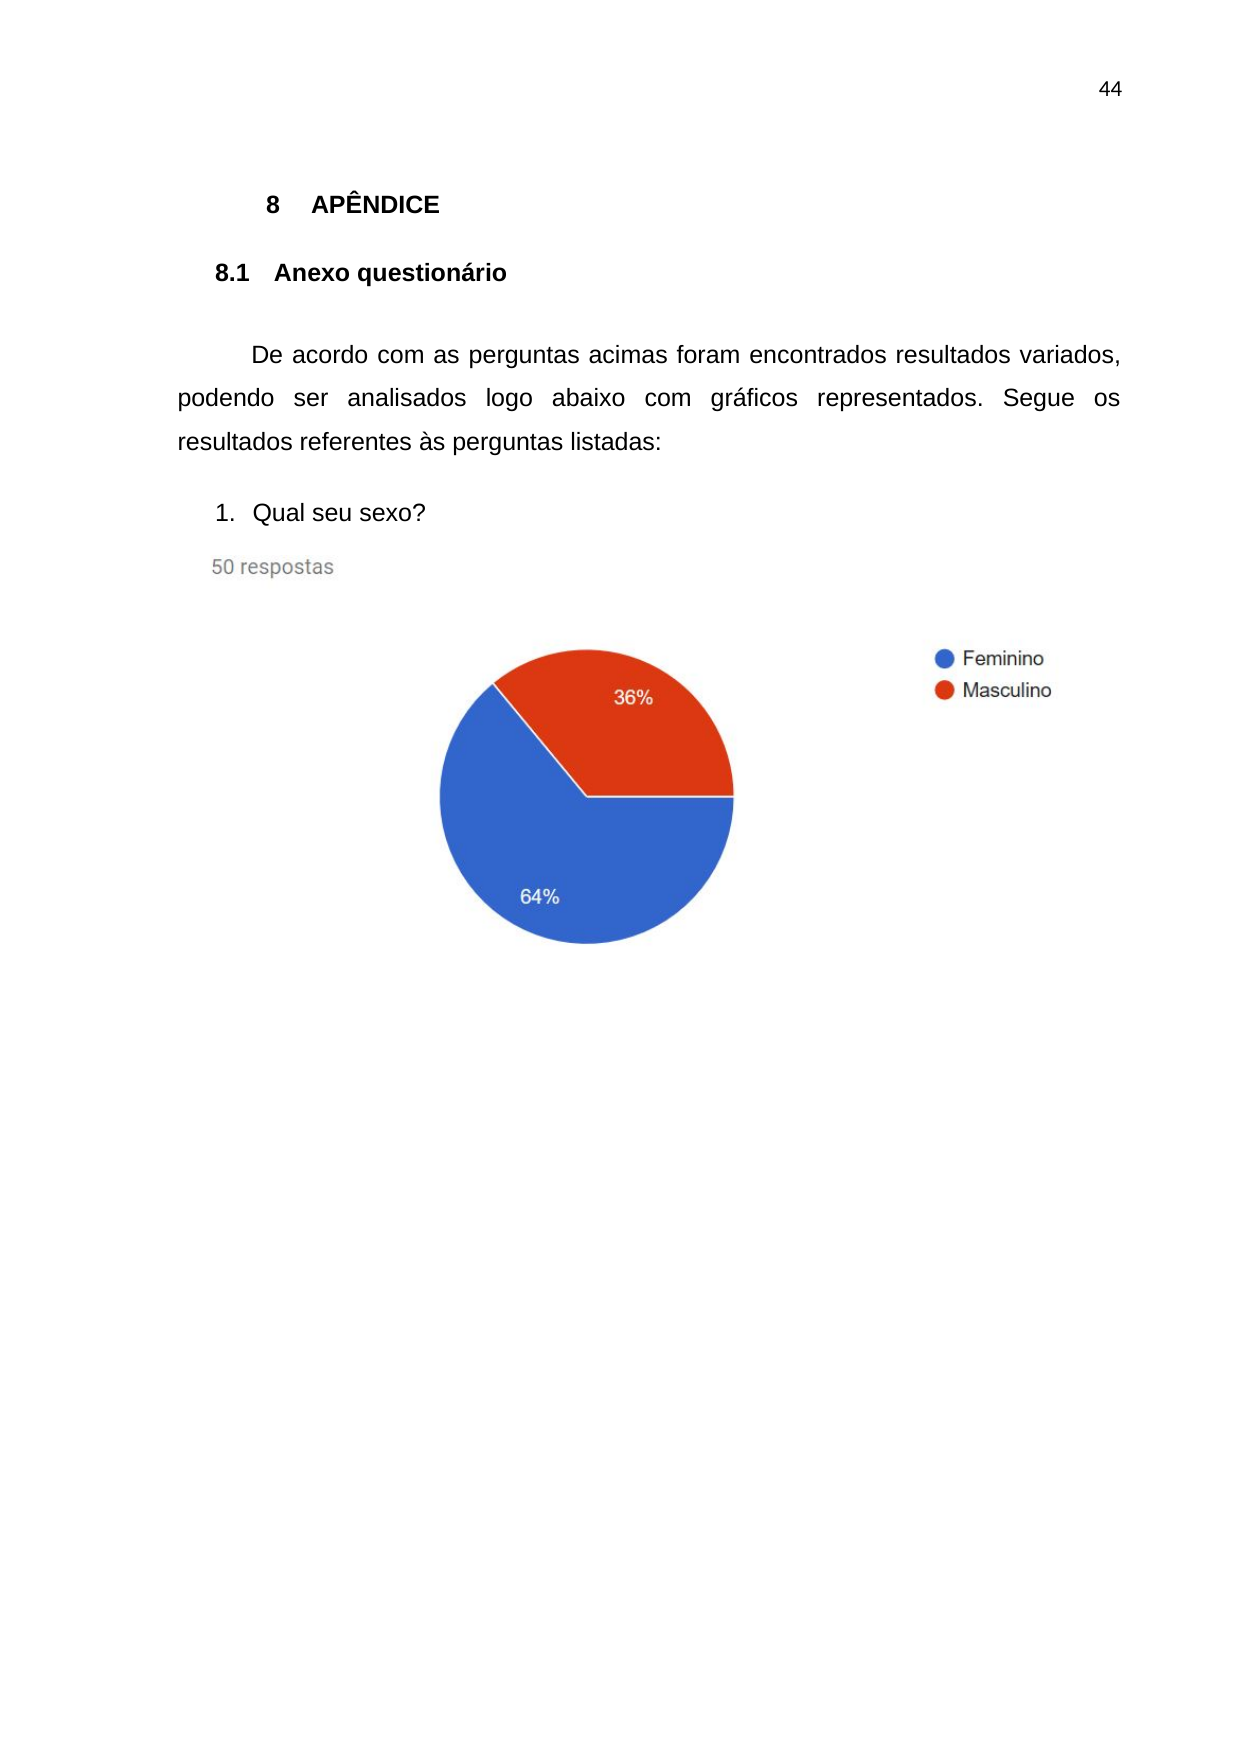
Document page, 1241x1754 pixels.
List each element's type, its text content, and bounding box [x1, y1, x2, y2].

subtitle APÊNDICE [266, 190, 1122, 218]
list Qual seu sexo? [215, 498, 1122, 527]
picture [177, 555, 1123, 979]
text De acordo com as perguntas acimas foram encontrados resultados variados, podendo ser analisados logo abaixo com gráficos representados. Segue os resultados referentes às perguntas listadas: [177, 340, 1122, 455]
subtitle Anexo questionário [215, 258, 1122, 287]
